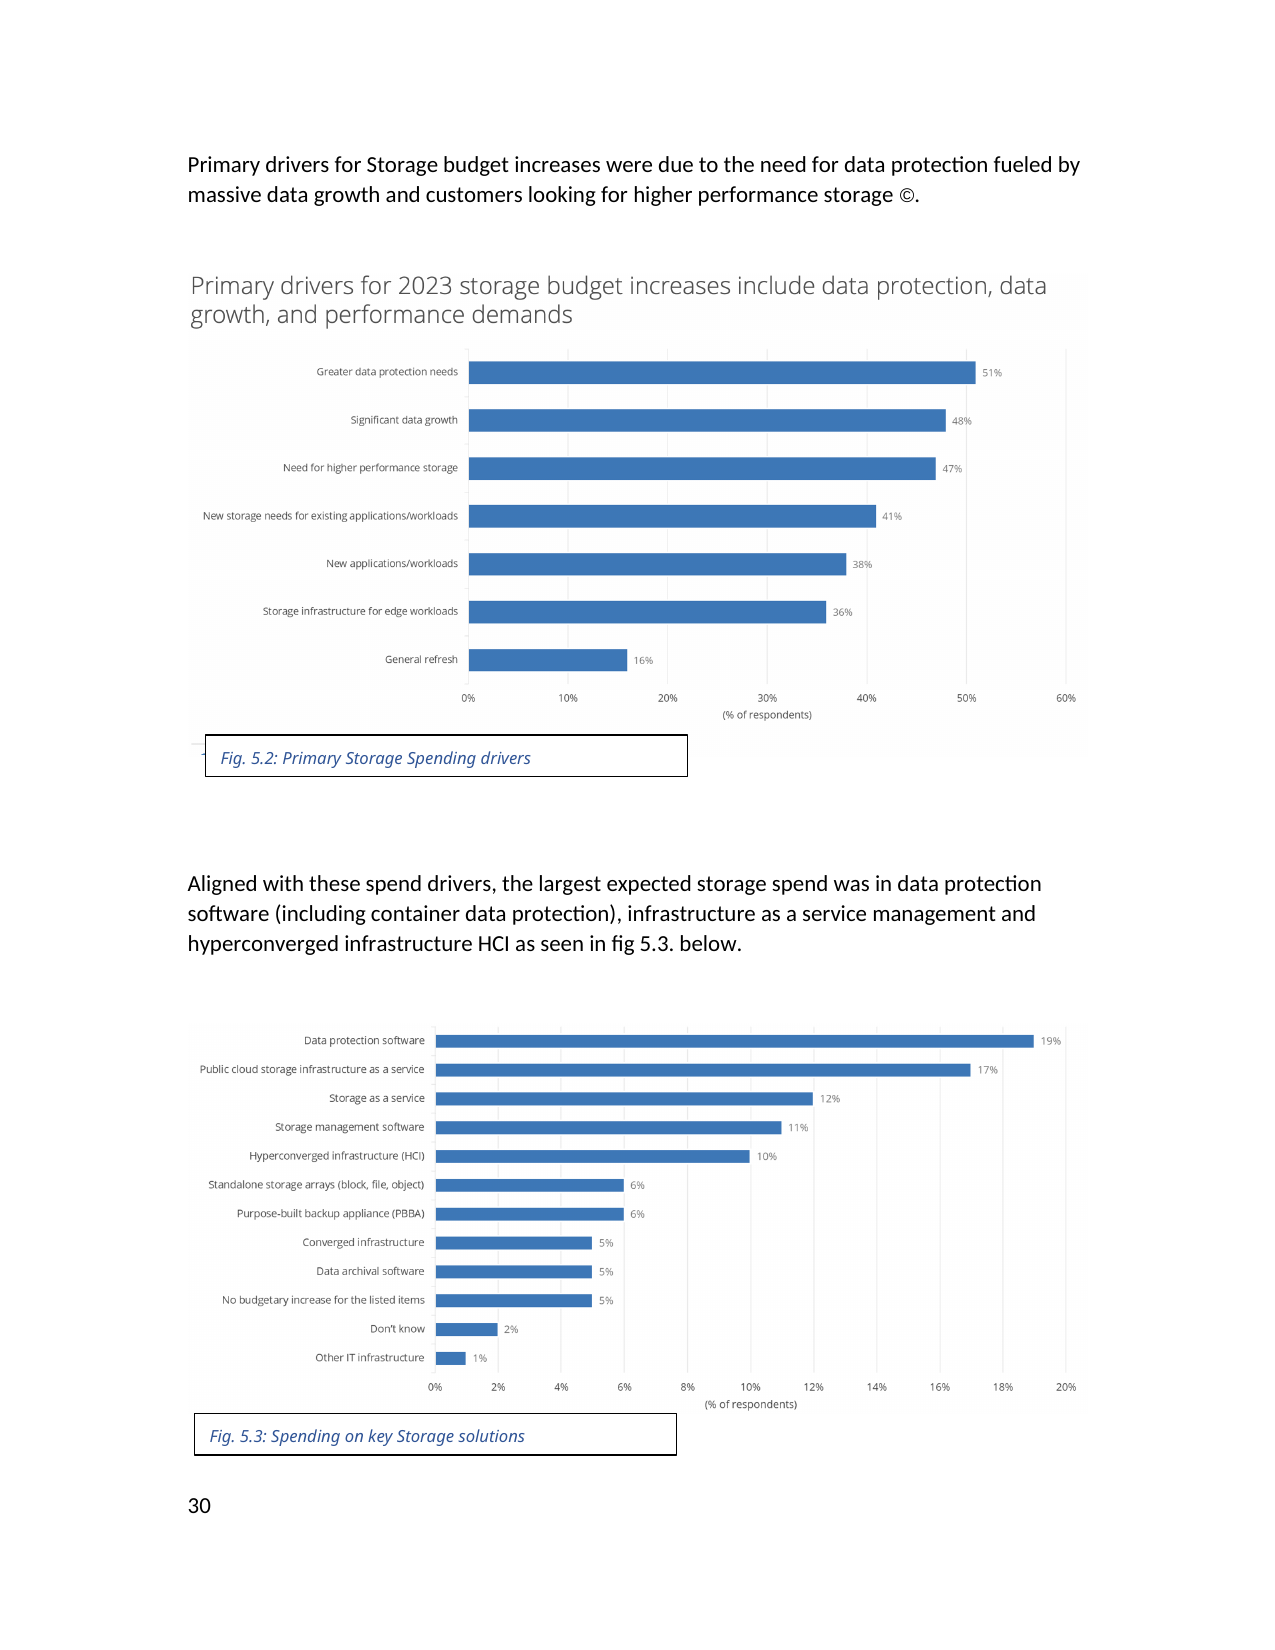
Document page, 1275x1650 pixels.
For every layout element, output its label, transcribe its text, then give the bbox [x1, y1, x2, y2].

text Primary drivers for Storage budget increases were due to the need for data protection fueled by massive data growth and customers looking for higher performance storage ©. [187, 150, 1087, 208]
picture [187, 1023, 1088, 1414]
text Aligned with these spend drivers, the largest expected storage spend was in data protection software (including container data protection), infrastructure as a service management and hyperconverged infrastructure HCI as seen in fig 5.3. below. [187, 869, 1087, 957]
picture [187, 273, 1088, 757]
